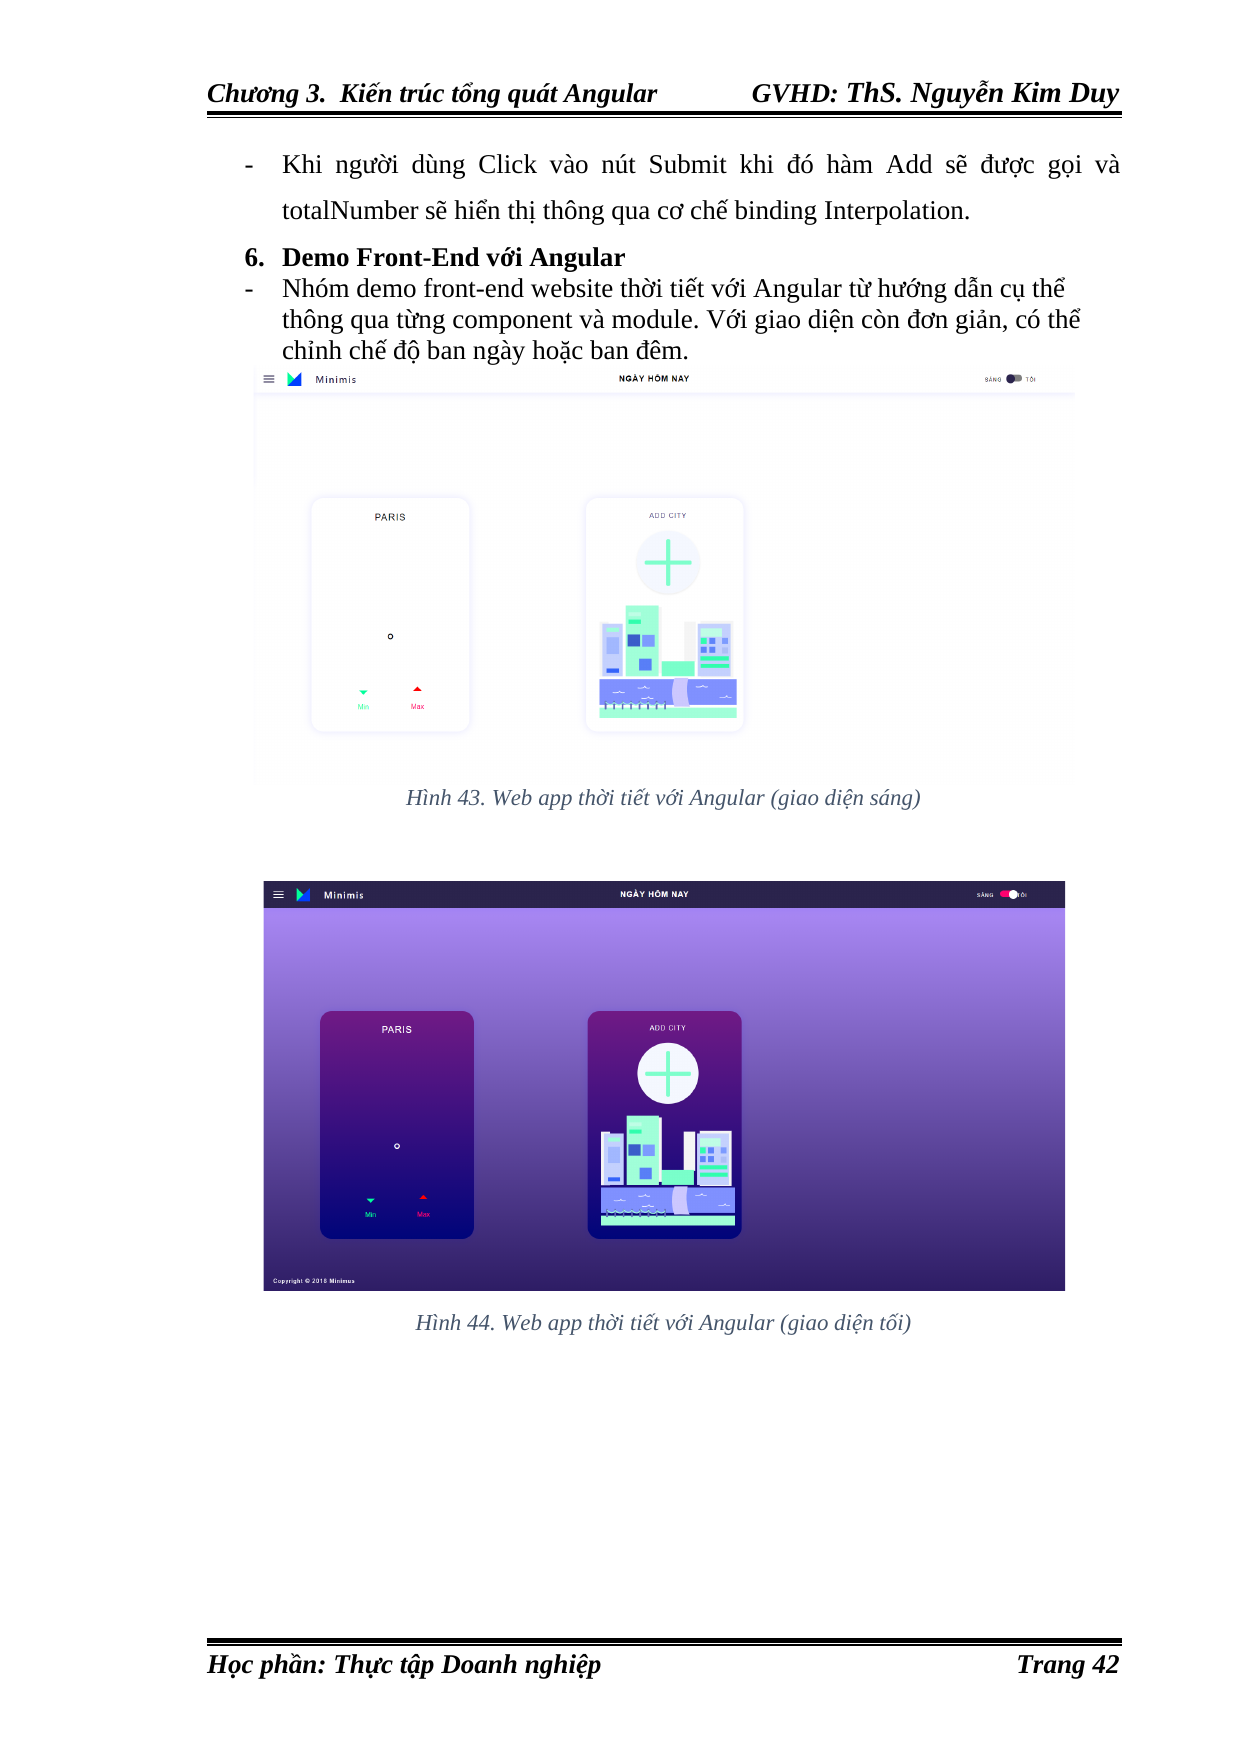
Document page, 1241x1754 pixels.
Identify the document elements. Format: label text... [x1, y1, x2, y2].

picture [263, 881, 1066, 1291]
list Khi người dùng Click vào nút Submit khi đó hàm Add sẽ được gọi và totalNumber sẽ hiển thị thông qua cơ chế binding Interpolation. [244, 148, 1122, 226]
list Demo Front-End với Angular [244, 241, 1122, 272]
list Nhóm demo front-end website thời tiết với Angular từ hướng dẫn cụ thể thông qua từng component và module. Với giao diện còn đơn giản, có thể chỉnh chế độ ban ngày hoặc ban đêm. [244, 272, 1122, 366]
picture [253, 365, 1075, 785]
